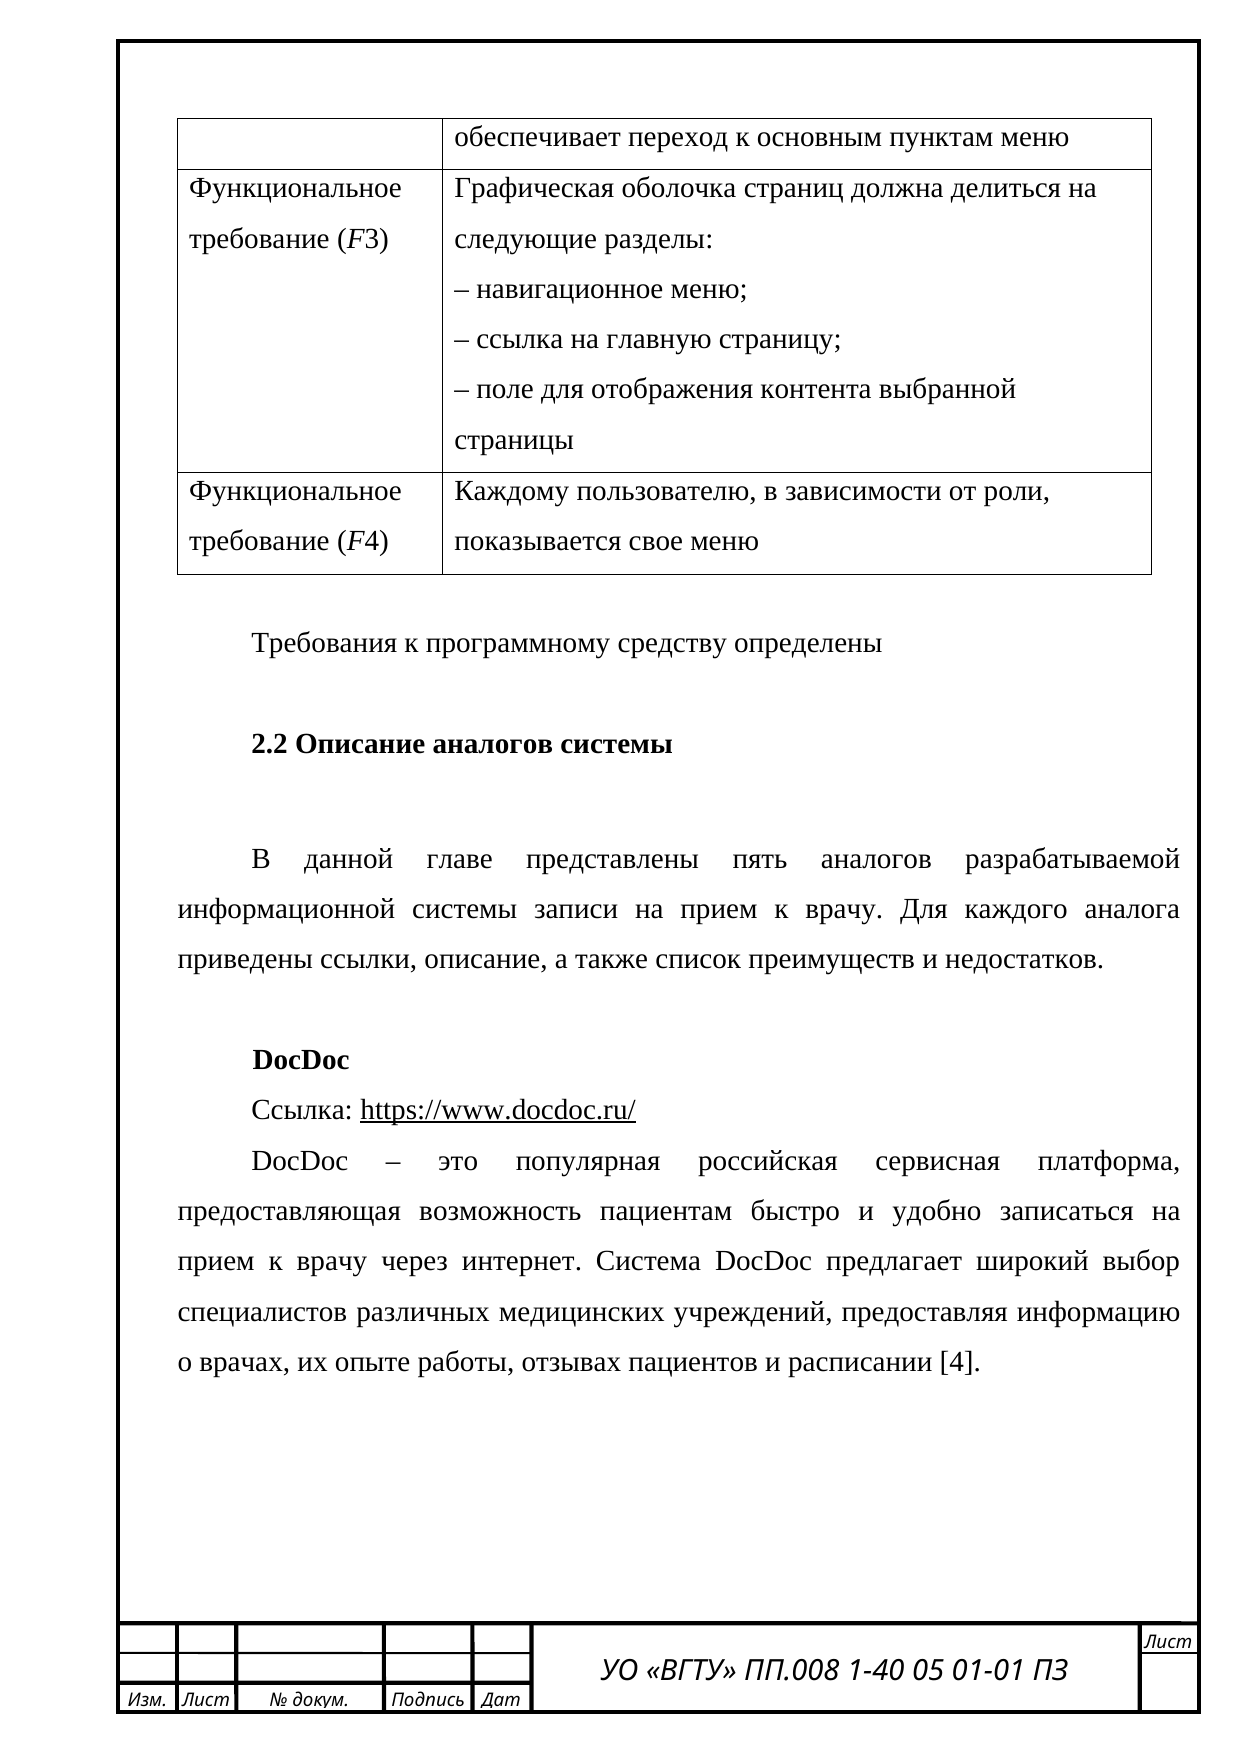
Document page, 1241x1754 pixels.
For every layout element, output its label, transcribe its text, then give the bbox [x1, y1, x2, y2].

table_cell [178, 119, 442, 169]
text DocDoc – это популярная российская сервисная платформа, предоставляющая возможность пациентам быстро и удобно записаться на прием к врачу через интернет. Система DocDoc предлагает широкий выбор специалистов различных медицинских учреждений, предоставляя информацию о врачах, их опыте работы, отзывах пациентов и расписании [4]. [177, 1143, 1181, 1378]
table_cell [443, 119, 1151, 169]
table_cell Функциональное требование (F3) [178, 170, 442, 472]
text Требования к программному средству определены [177, 625, 1181, 659]
table_cell Функциональное требование (F4) [178, 473, 442, 574]
subtitle 2.2 Описание аналогов системы [251, 726, 1181, 759]
table_cell Графическая оболочка страниц должна делиться на следующие разделы: – навигационное меню; – ссылка на главную страницу; – поле для отображения контента выбранной страницы [443, 170, 1151, 472]
text В данной главе представлены пять аналогов разрабатываемой информационной системы записи на прием к врачу. Для каждого аналога приведены ссылки, описание, а также список преимуществ и недостатков. [177, 841, 1181, 975]
text DocDoc [252, 1042, 1181, 1076]
text Ссылка: https://www.docdoc.ru/ [177, 1092, 1181, 1126]
table_cell Каждому пользователю, в зависимости от роли, показывается свое меню [443, 473, 1151, 574]
